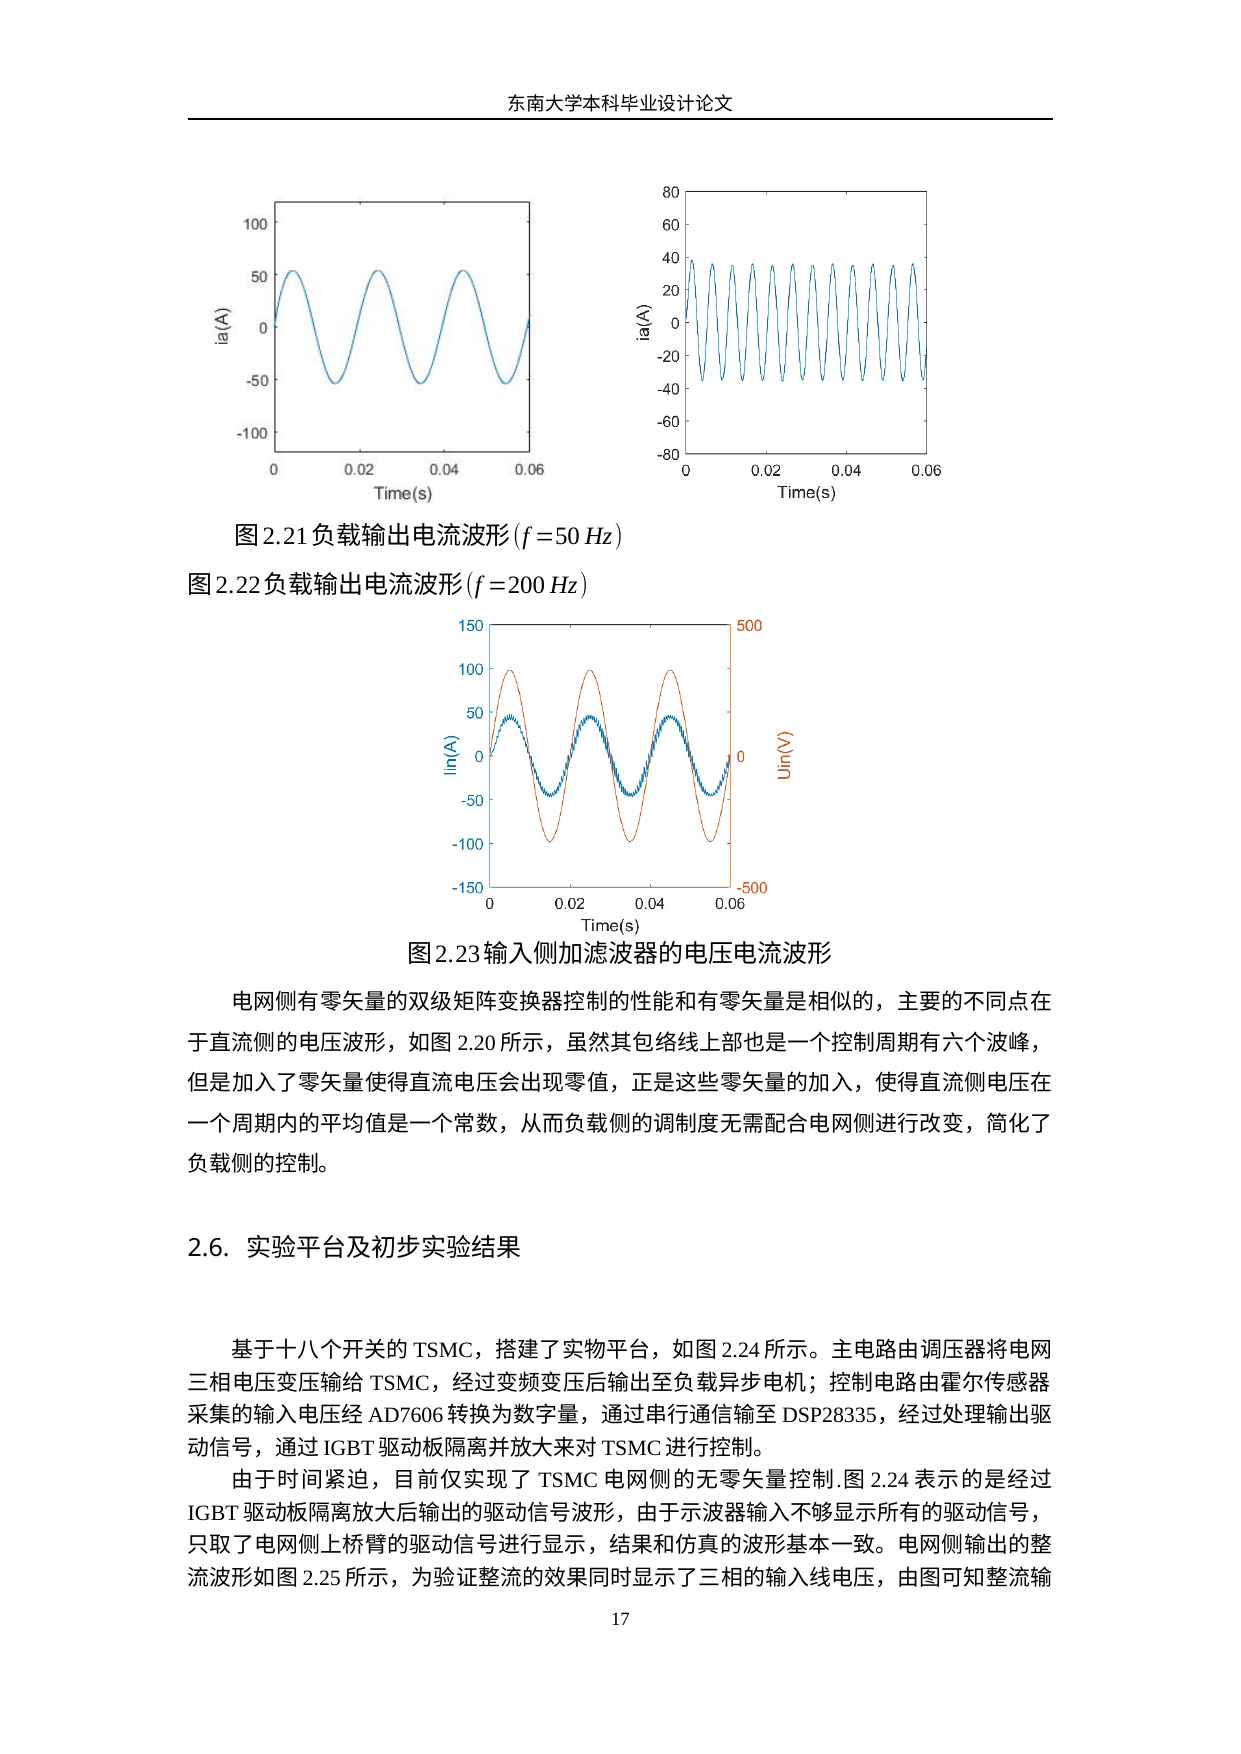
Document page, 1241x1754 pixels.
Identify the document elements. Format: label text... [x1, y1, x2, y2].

subtitle 实验平台及初步实验结果 [187, 1213, 1053, 1278]
picture [442, 613, 798, 935]
text 基于十八个开关的TSMC，搭建了实物平台，如图2.24所示。主电路由调压器将电网三相电压变压输给TSMC，经过变频变压后输出至负载异步电机；控制电路由霍尔传感器采集的输入电压经AD7606转换为数字量，通过串行通信输至DSP28335，经过处理输出驱动信号，通过IGBT驱动板隔离并放大来对TSMC进行控制。 [187, 1332, 1053, 1462]
text 电网侧有零矢量的双级矩阵变换器控制的性能和有零矢量是相似的，主要的不同点在于直流侧的电压波形，如图2.20所示，虽然其包络线上部也是一个控制周期有六个波峰，但是加入了零矢量使得直流电压会出现零值，正是这些零矢量的加入，使得直流侧电压在一个周期内的平均值是一个常数，从而负载侧的调制度无需配合电网侧进行改变，简化了负载侧的控制。 [187, 983, 1053, 1178]
picture [623, 182, 979, 504]
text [187, 1462, 1053, 1592]
picture [209, 177, 564, 504]
